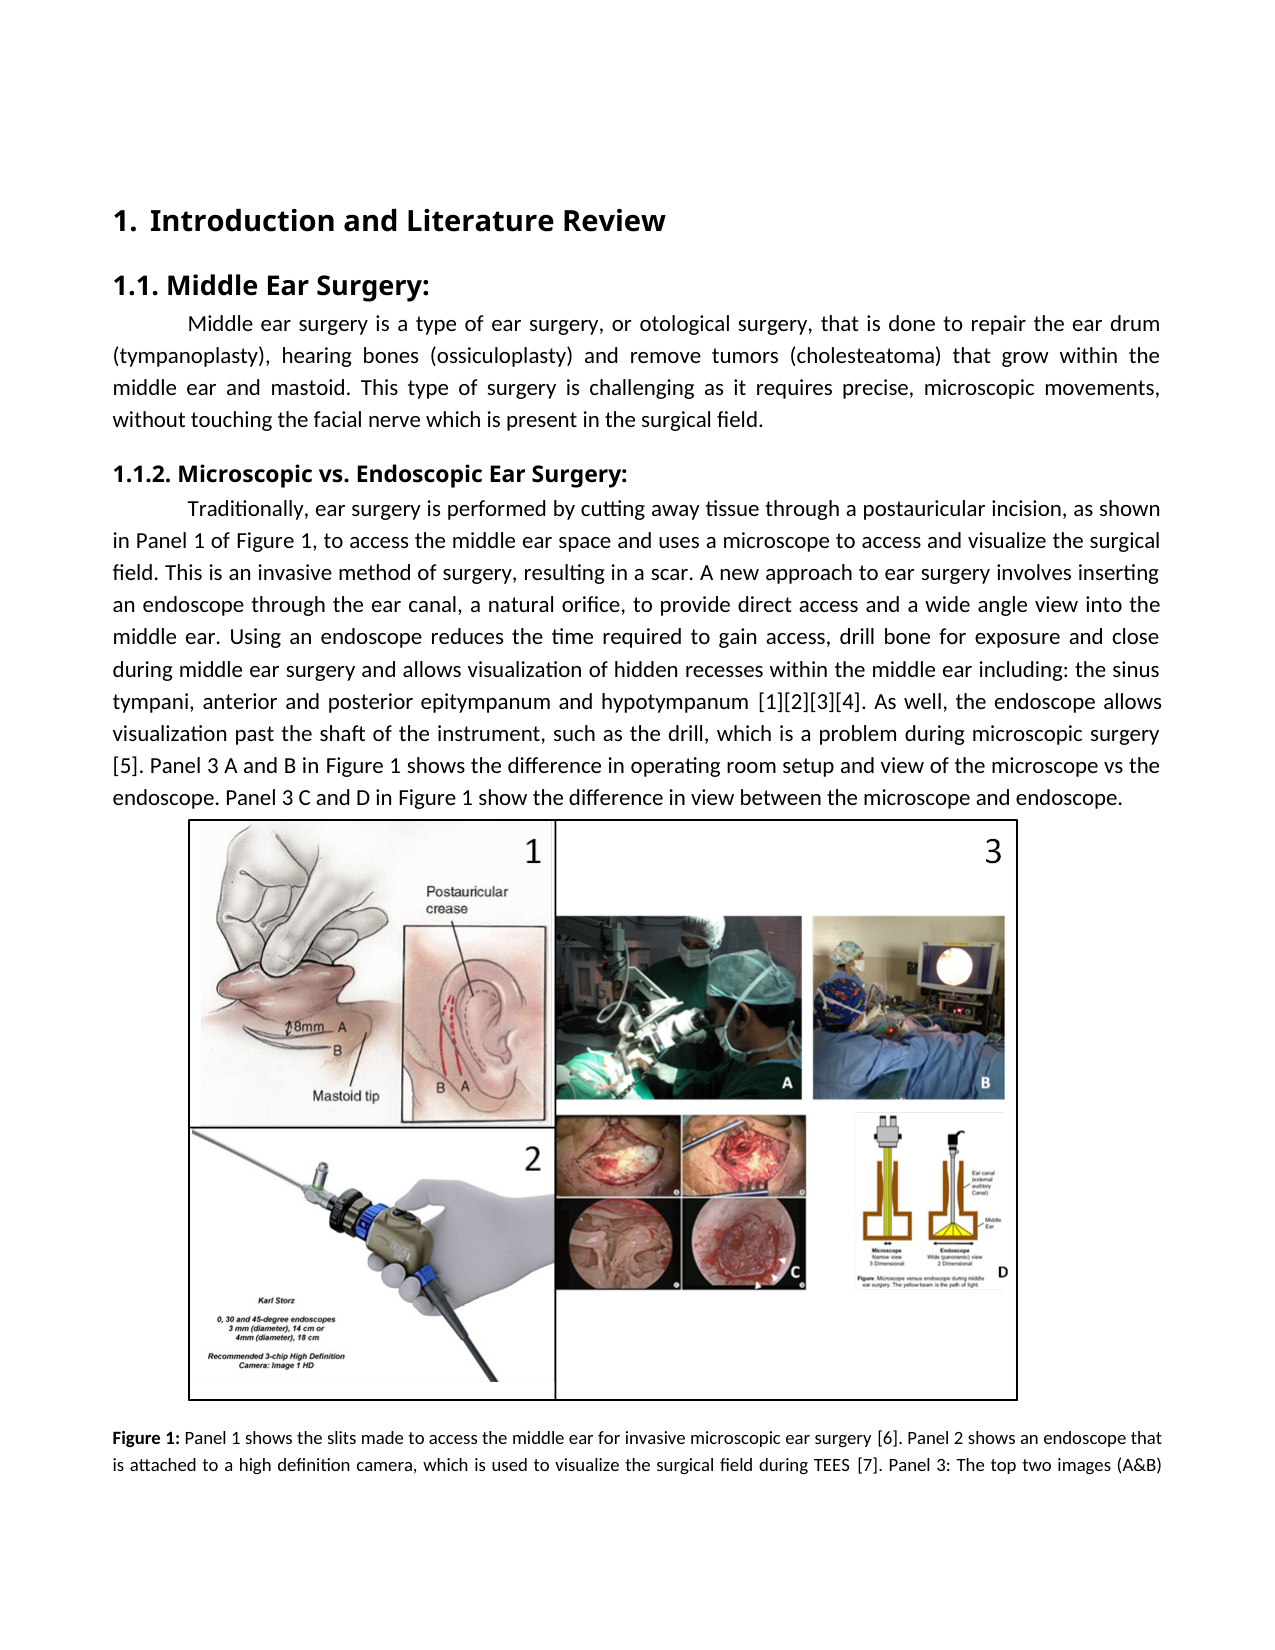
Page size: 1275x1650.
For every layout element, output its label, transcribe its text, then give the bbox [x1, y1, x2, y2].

text Middle ear surgery is a type of ear surgery, or otological surgery, that is done to repair the ear drum (tympanoplasty), hearing bones (ossiculoplasty) and remove tumors (cholesteatoma) that grow within the middle ear and mastoid. This type of surgery is challenging as it requires precise, microscopic movements, without touching the facial nerve which is present in the surgical field. [112, 309, 1162, 433]
subtitle Introduction and Literature Review [112, 200, 1162, 240]
subtitle 1.1.2. Microscopic vs. Endoscopic Ear Surgery: [112, 458, 1162, 490]
picture [187, 815, 1027, 1402]
subtitle 1.1. Middle Ear Surgery: [112, 266, 1162, 303]
text Traditionally, ear surgery is performed by cutting away tissue through a postauricular incision, as shown in Panel 1 of Figure 1, to access the middle ear space and uses a microscope to access and visualize the surgical field. This is an invasive method of surgery, resulting in a scar. A new approach to ear surgery involves inserting an endoscope through the ear canal, a natural orifice, to provide direct access and a wide angle view into the middle ear. Using an endoscope reduces the time required to gain access, drill bone for exposure and close during middle ear surgery and allows visualization of hidden recesses within the middle ear including: the sinus tympani, anterior and posterior epitympanum and hypotympanum [1][2][3][4]. As well, the endoscope allows visualization past the shaft of the instrument, such as the drill, which is a problem during microscopic surgery [5]. Panel 3 A and B in Figure 1 shows the difference in operating room setup and view of the microscope vs the endoscope. Panel 3 C and D in Figure 1 show the difference in view between the microscope and endoscope. [112, 494, 1162, 811]
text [112, 1426, 1162, 1476]
